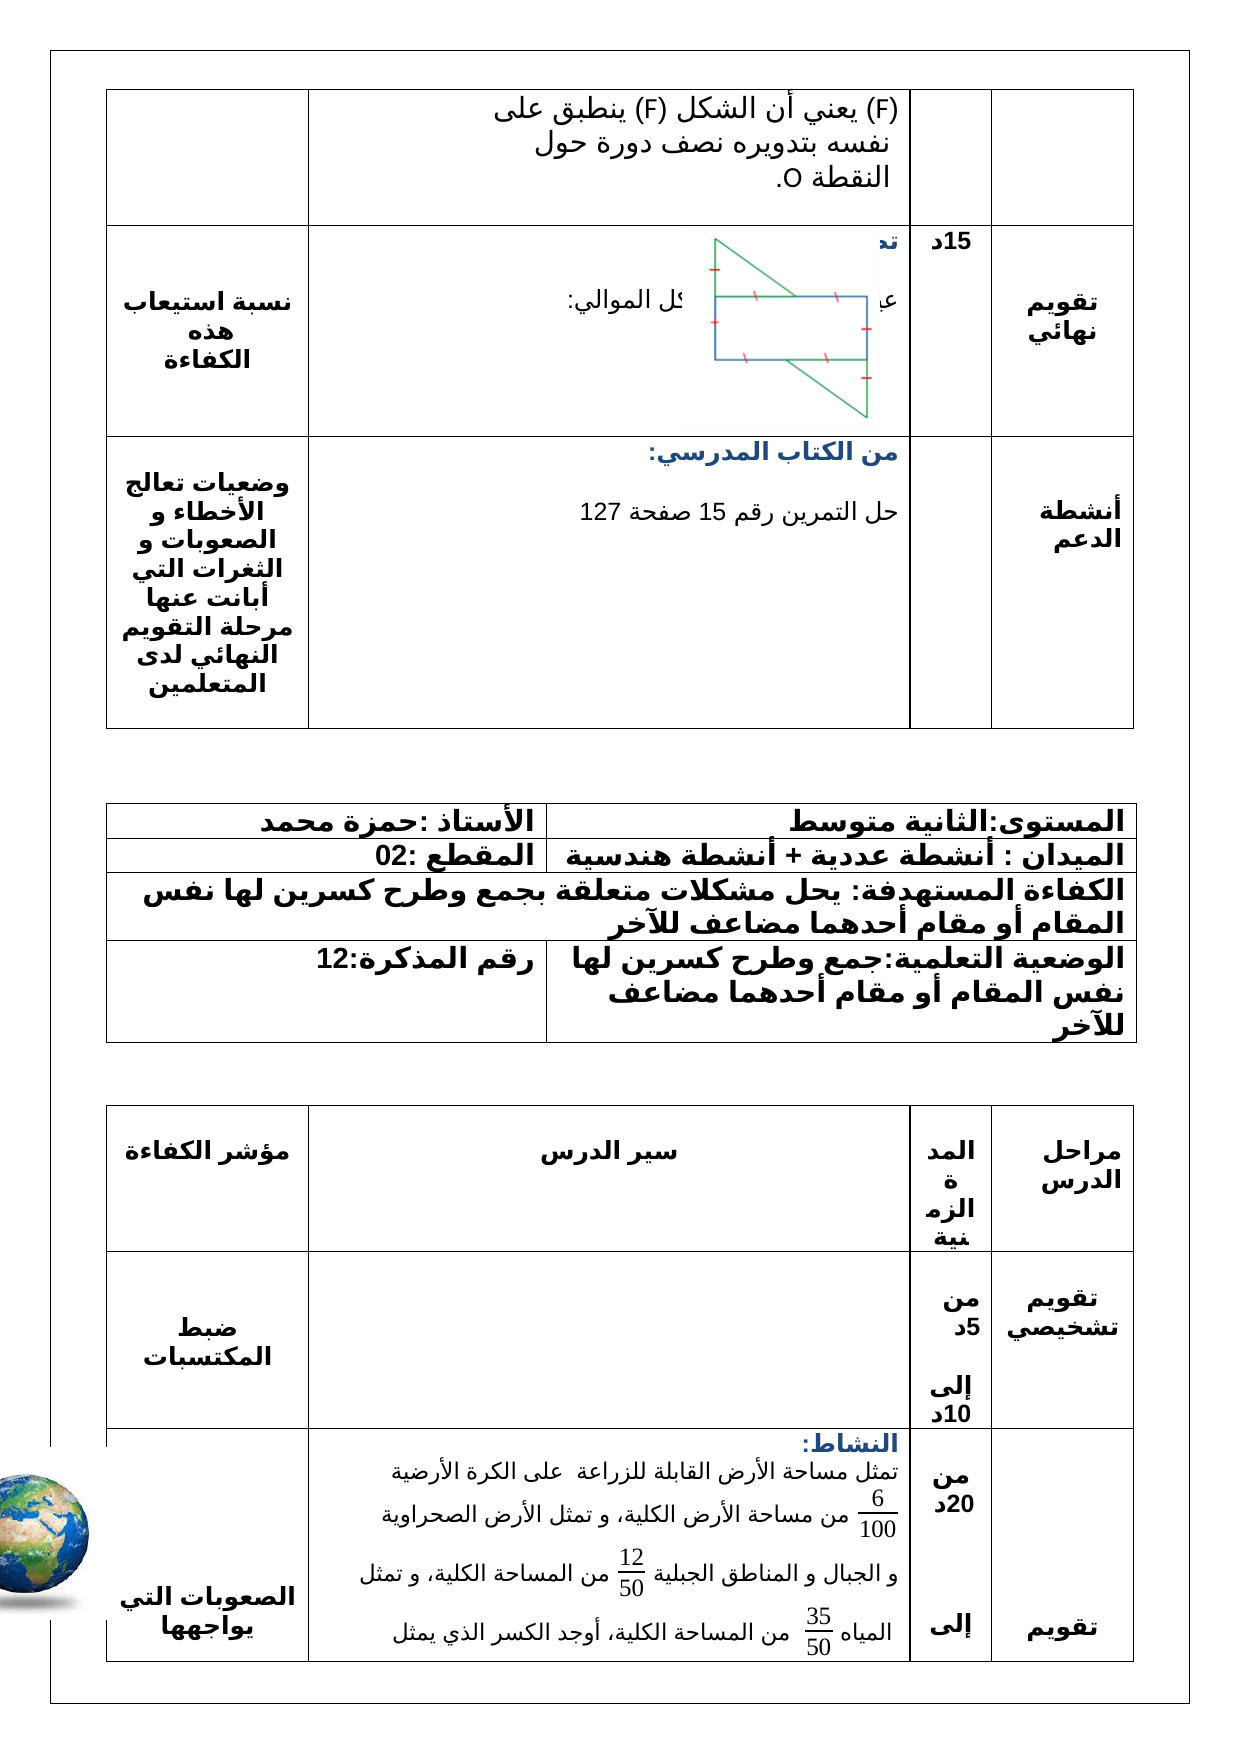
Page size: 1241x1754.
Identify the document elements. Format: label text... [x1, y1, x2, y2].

table_cell تقويم بنائي [992, 1429, 1133, 1661]
table_cell ضبط المكتسبات [107, 1252, 308, 1428]
table_cell نسبة استيعاب هذه الكفاءة [107, 226, 308, 436]
table_cell من5د إلى10د [911, 1252, 991, 1428]
table_header المستوى:الثانية متوسط [547, 804, 1136, 837]
picture [680, 226, 882, 429]
table_header سير الدرس [309, 1106, 909, 1251]
table_cell تقويم نهائي [992, 226, 1133, 436]
table_cell وضعيات تعالج الأخطاء و الصعوبات و الثغرات التي أبانت عنها مرحلة التقويم النهائي لدى المتعلمين [107, 437, 308, 728]
table_cell [309, 1252, 909, 1428]
table_header الأستاذ :حمزة محمد [107, 804, 546, 837]
picture [0, 1447, 118, 1620]
table_header مؤشر الكفاءة [107, 1106, 308, 1251]
table_cell تقويم تشخيصي [992, 1252, 1133, 1428]
table_cell الكفاءة المستهدفة: يحل مشكلات متعلقة بجمع وطرح كسرين لها نفس المقام أو مقام أحدهما مضاعف للآخر [107, 873, 1136, 940]
table_cell المقطع :02 [107, 839, 546, 872]
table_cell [107, 1429, 308, 1661]
table_cell من20د إلى25د [911, 1429, 991, 1661]
table_cell 5د [911, 90, 991, 225]
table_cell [309, 1429, 909, 1661]
table_cell [911, 437, 991, 728]
table_cell الميدان : أنشطة عددية + أنشطة هندسية [547, 839, 1136, 872]
table_cell من الكتاب المدرسي: حل التمرين رقم 15 صفحة 127 [309, 437, 909, 728]
table_header المدة الزمنية [911, 1106, 991, 1251]
table_cell رقم المذكرة:12 [107, 941, 546, 1042]
table_cell تطبيق: عين مركز تناظر الشكل الموالي: [309, 226, 909, 436]
table_cell الوضعية التعلمية:جمع وطرح كسرين لها نفس المقام أو مقام أحدهما مضاعف للآخر [547, 941, 1136, 1042]
table_cell 15د [911, 226, 991, 436]
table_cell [309, 90, 909, 225]
table_cell أنشطة الدعم [992, 437, 1133, 728]
table_header مراحل الدرس [992, 1106, 1133, 1251]
